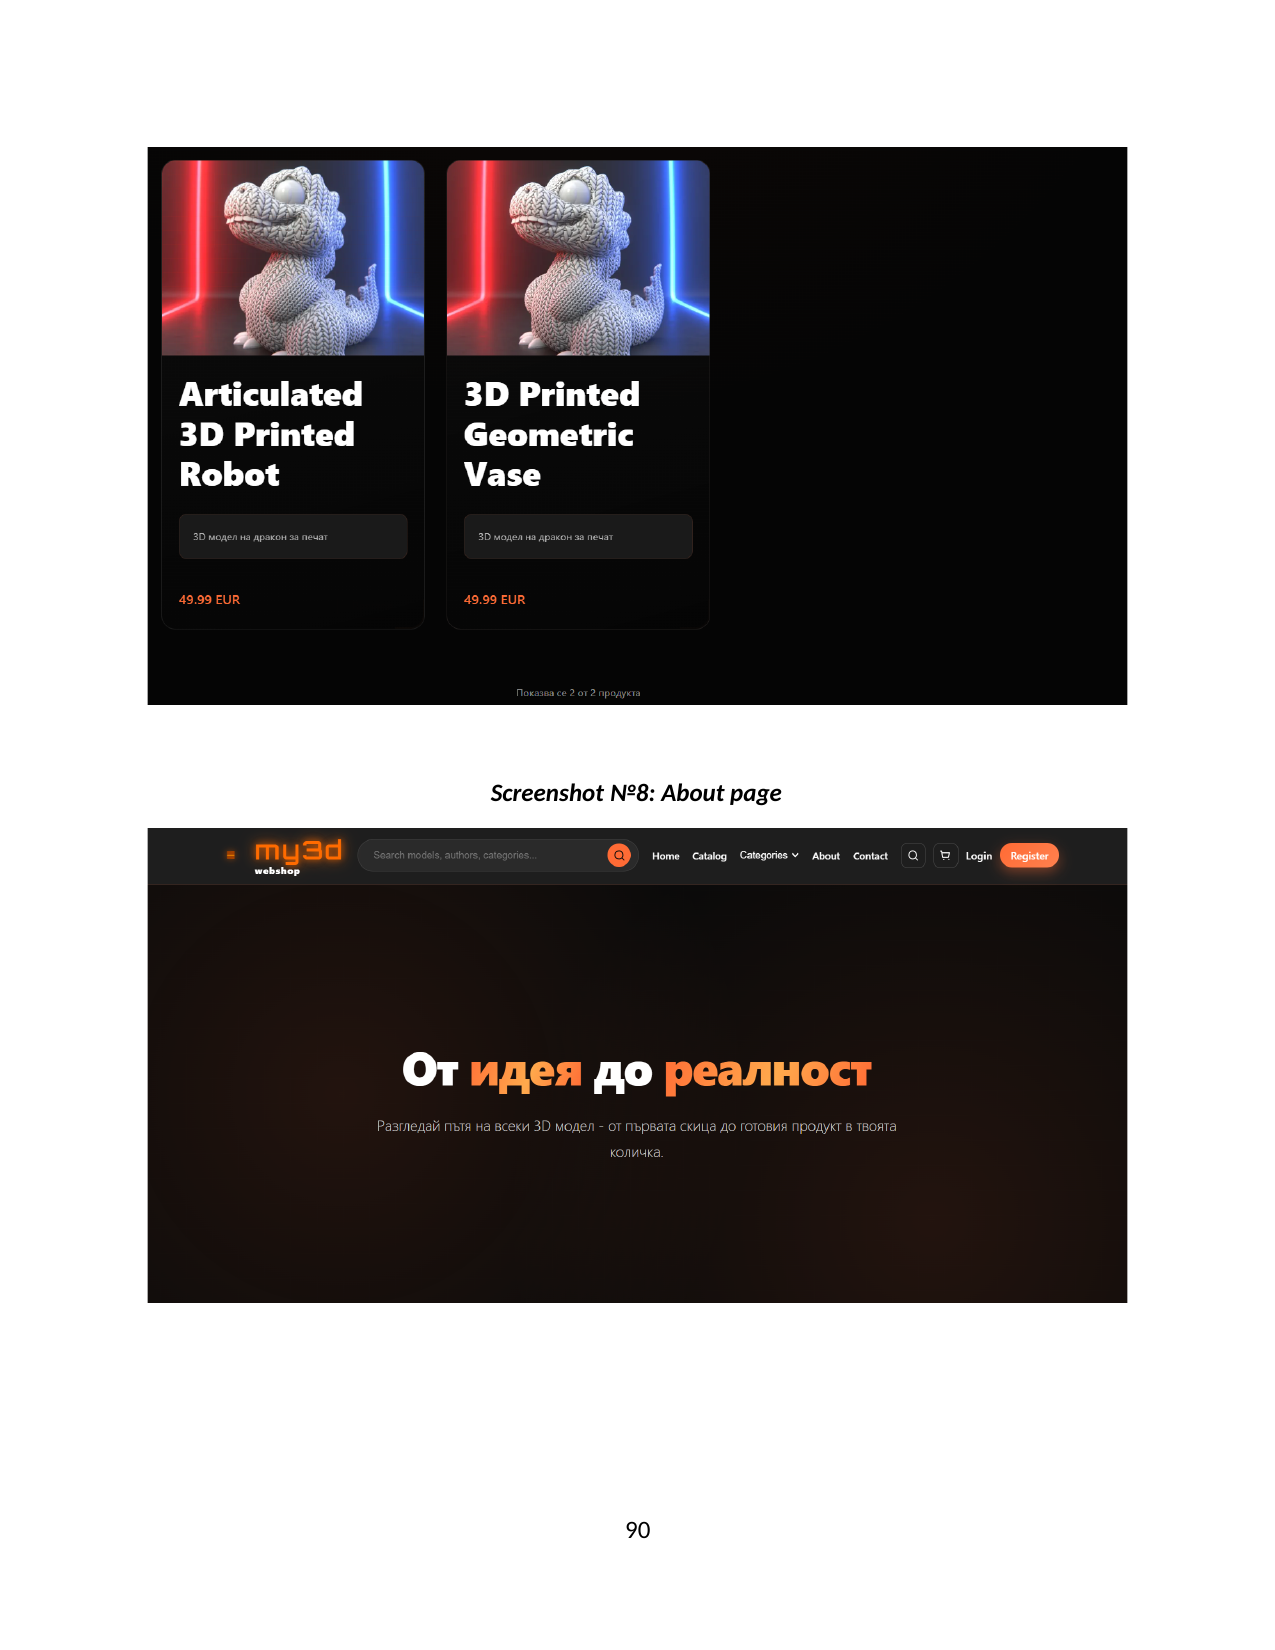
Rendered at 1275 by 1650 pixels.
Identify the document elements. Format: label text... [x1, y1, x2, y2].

picture [147, 828, 1128, 1303]
text Screenshot №8: About page [148, 777, 1127, 807]
picture [147, 147, 1128, 705]
